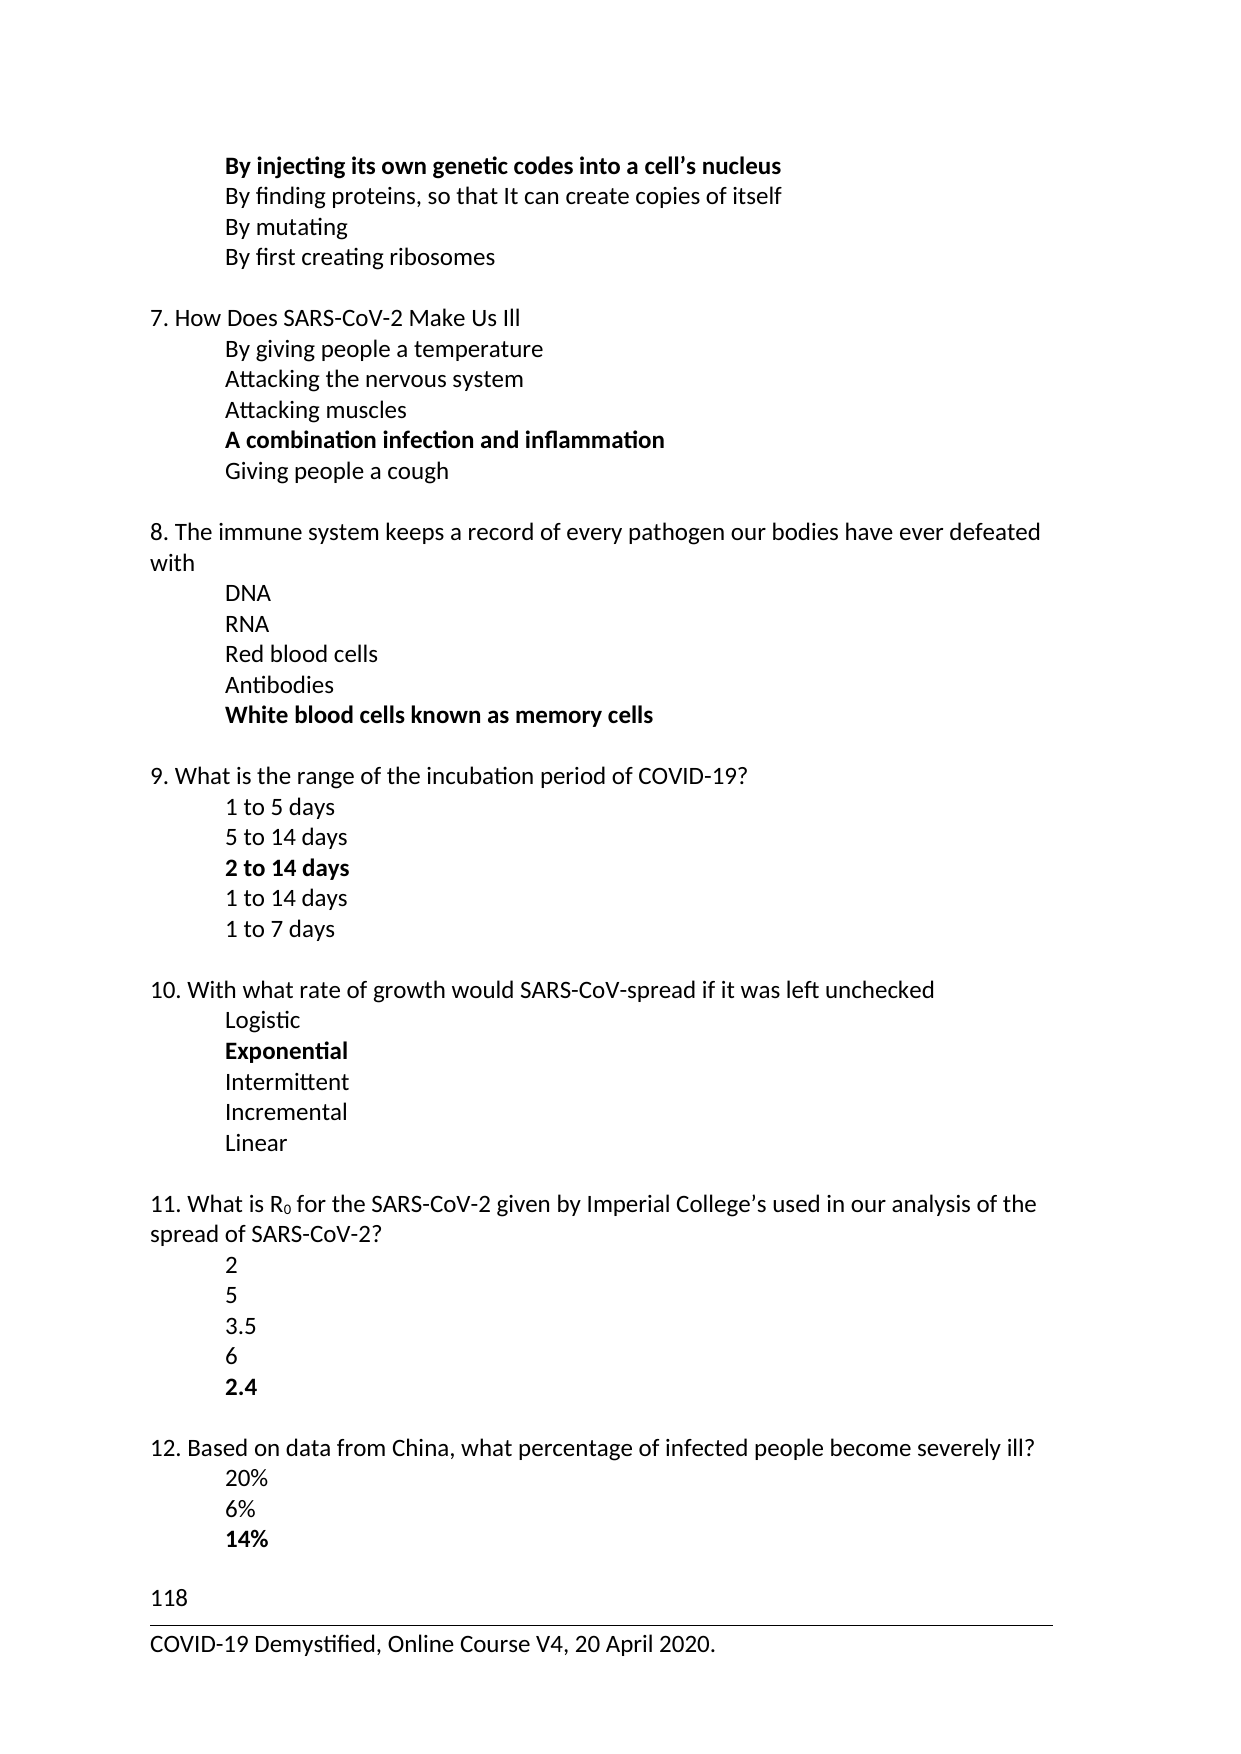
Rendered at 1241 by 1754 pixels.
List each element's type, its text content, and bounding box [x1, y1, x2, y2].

text Red blood cells [225, 638, 1090, 669]
text By first creating ribosomes [225, 242, 1090, 272]
text 1 to 7 days [225, 913, 1090, 943]
text 12. Based on data from China, what percentage of infected people become severely ill? [150, 1432, 1090, 1462]
text 3.5 [225, 1310, 1090, 1340]
text A combination infection and inflammation [225, 425, 1090, 455]
text DNA [225, 577, 1090, 608]
text By mutating [225, 211, 1090, 242]
text By giving people a temperature [225, 333, 1090, 364]
text By finding proteins, so that It can create copies of itself [225, 181, 1090, 211]
text 1 to 14 days [225, 882, 1090, 913]
text White blood cells known as memory cells [225, 699, 1090, 730]
text Giving people a cough [225, 455, 1090, 486]
text 2 to 14 days [225, 852, 1090, 882]
text 8. The immune system keeps a record of every pathogen our bodies have ever defeated with [150, 516, 1090, 577]
text Exponential [225, 1035, 1090, 1066]
text 6% [225, 1493, 1090, 1523]
text 5 to 14 days [225, 821, 1090, 852]
text 2.4 [225, 1371, 1090, 1401]
text 14% [225, 1523, 1090, 1554]
text 10. With what rate of growth would SARS-CoV-spread if it was left unchecked [150, 974, 1090, 1004]
text Attacking muscles [225, 394, 1090, 425]
text 6 [225, 1340, 1090, 1371]
text 11. What is R0 for the SARS-CoV-2 given by Imperial College’s used in our analysis of the spread of SARS-CoV-2? [150, 1188, 1090, 1249]
text Intermittent [225, 1066, 1090, 1096]
text 20% [225, 1462, 1090, 1493]
text 9. What is the range of the incubation period of COVID-19? [150, 760, 1090, 791]
text 7. How Does SARS-CoV-2 Make Us Ill [150, 303, 1090, 333]
text 2 [225, 1249, 1090, 1279]
text Antibodies [225, 669, 1090, 699]
text 5 [225, 1279, 1090, 1310]
text Attacking the nervous system [225, 364, 1090, 394]
text Logistic [225, 1004, 1090, 1035]
text By injecting its own genetic codes into a cell’s nucleus [225, 150, 1090, 181]
text RNA [225, 608, 1090, 638]
text Linear [225, 1127, 1090, 1157]
text Incremental [225, 1096, 1090, 1127]
text 1 to 5 days [225, 791, 1090, 821]
